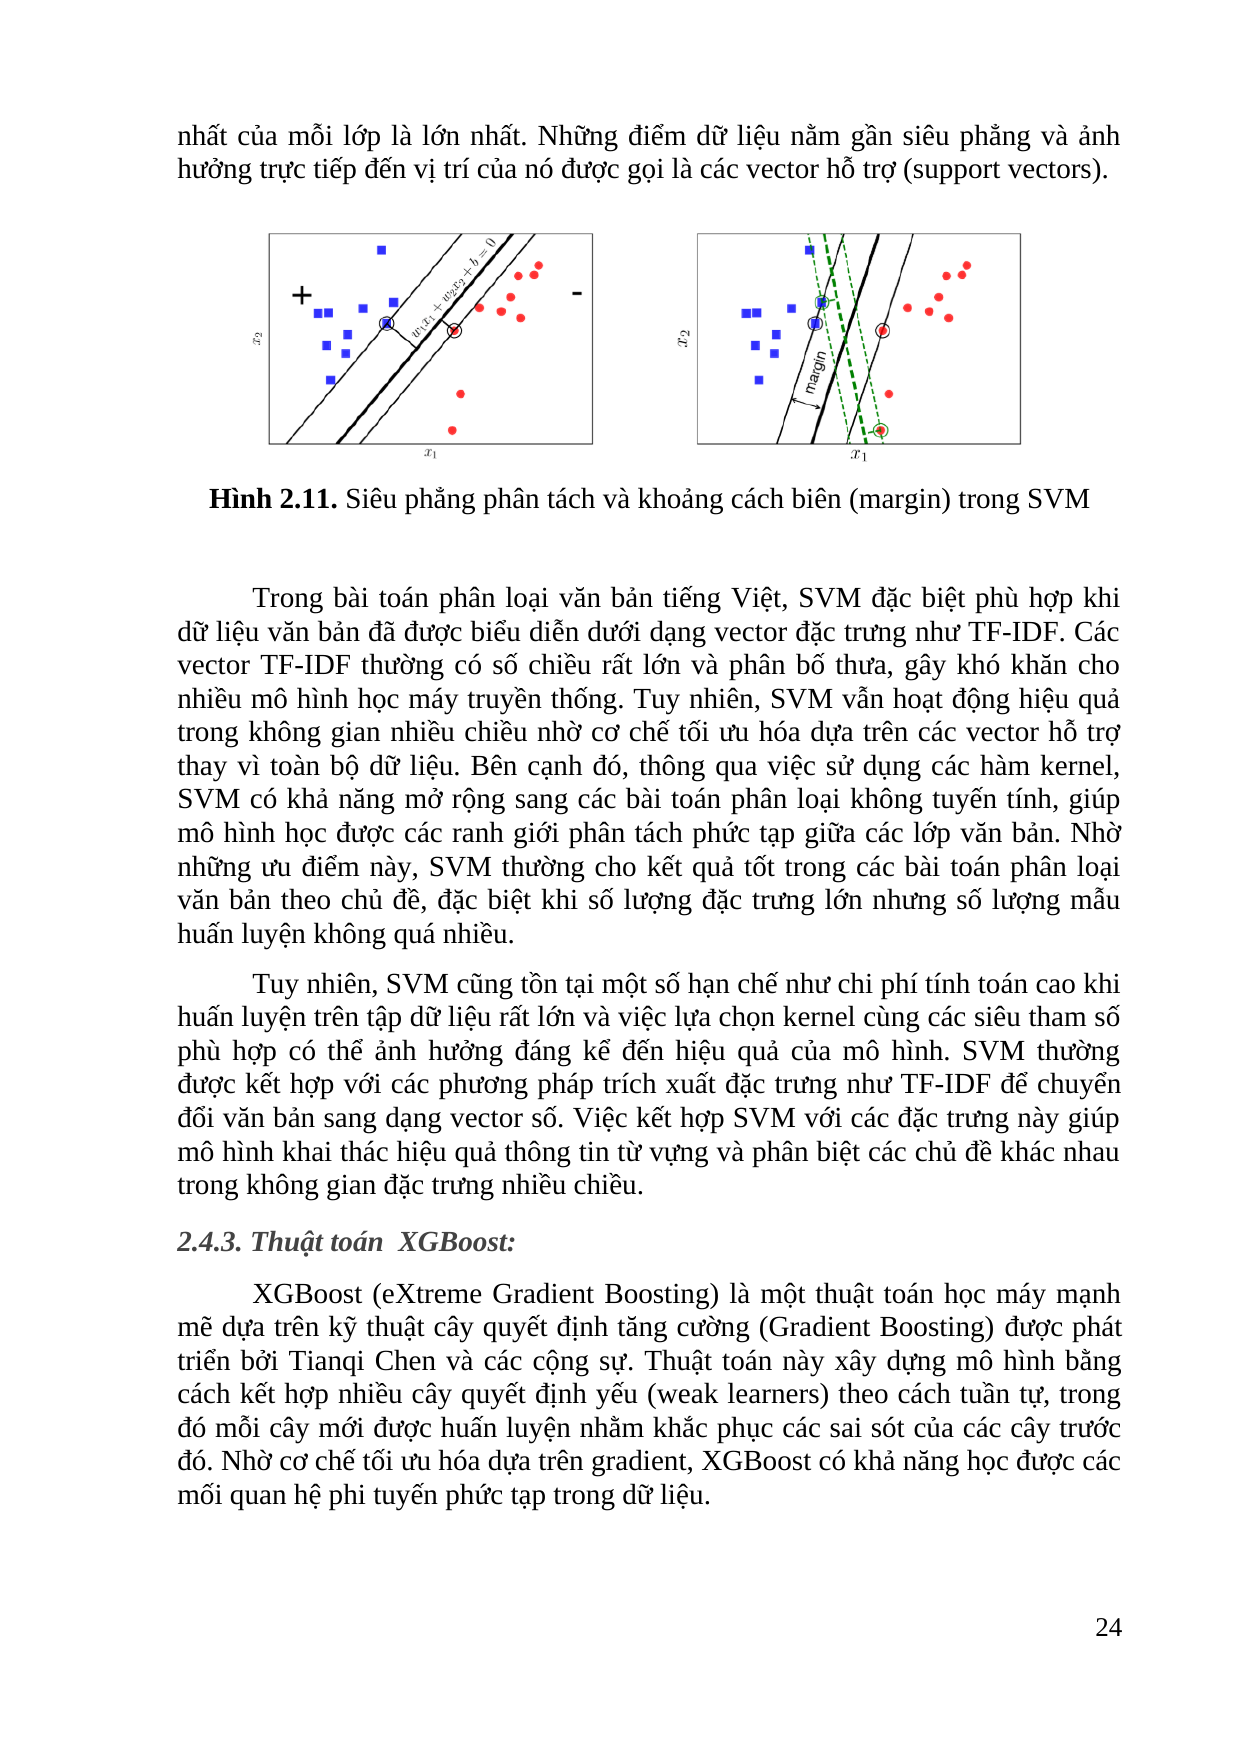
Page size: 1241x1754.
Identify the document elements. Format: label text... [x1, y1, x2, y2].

text XGBoost (eXtreme Gradient Boosting) là một thuật toán học máy mạnh mẽ dựa trên kỹ thuật cây quyết định tăng cường (Gradient Boosting) được phát triển bởi Tianqi Chen và các cộng sự. Thuật toán này xây dựng mô hình bằng cách kết hợp nhiều cây quyết định yếu (weak learners) theo cách tuần tự, trong đó mỗi cây mới được huấn luyện nhằm khắc phục các sai sót của các cây trước đó. Nhờ cơ chế tối ưu hóa dựa trên gradient, XGBoost có khả năng học được các mối quan hệ phi tuyến phức tạp trong dữ liệu. [177, 1276, 1122, 1511]
text Trong bài toán phân loại văn bản tiếng Việt, SVM đặc biệt phù hợp khi dữ liệu văn bản đã được biểu diễn dưới dạng vector đặc trưng như TF-IDF. Các vector TF-IDF thường có số chiều rất lớn và phân bố thưa, gây khó khăn cho nhiều mô hình học máy truyền thống. Tuy nhiên, SVM vẫn hoạt động hiệu quả trong không gian nhiều chiều nhờ cơ chế tối ưu hóa dựa trên các vector hỗ trợ thay vì toàn bộ dữ liệu. Bên cạnh đó, thông qua việc sử dụng các hàm kernel, SVM có khả năng mở rộng sang các bài toán phân loại không tuyến tính, giúp mô hình học được các ranh giới phân tách phức tạp giữa các lớp văn bản. Nhờ những ưu điểm này, SVM thường cho kết quả tốt trong các bài toán phân loại văn bản theo chủ đề, đặc biệt khi số lượng đặc trưng lớn nhưng số lượng mẫu huấn luyện không quá nhiều. [177, 580, 1122, 949]
subtitle Hình 2.11. Siêu phẳng phân tách và khoảng cách biên (margin) trong SVM [177, 481, 1122, 514]
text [177, 118, 1122, 185]
text Tuy nhiên, SVM cũng tồn tại một số hạn chế như chi phí tính toán cao khi huấn luyện trên tập dữ liệu rất lớn và việc lựa chọn kernel cùng các siêu tham số phù hợp có thể ảnh hưởng đáng kể đến hiệu quả của mô hình. SVM thường được kết hợp với các phương pháp trích xuất đặc trưng như TF-IDF để chuyển đổi văn bản sang dạng vector số. Việc kết hợp SVM với các đặc trưng này giúp mô hình khai thác hiệu quả thông tin từ vựng và phân biệt các chủ đề khác nhau trong không gian đặc trưng nhiều chiều. [177, 966, 1122, 1201]
subtitle 2.4.3. Thuật toán XGBoost: [177, 1224, 1122, 1257]
picture [229, 201, 1071, 469]
